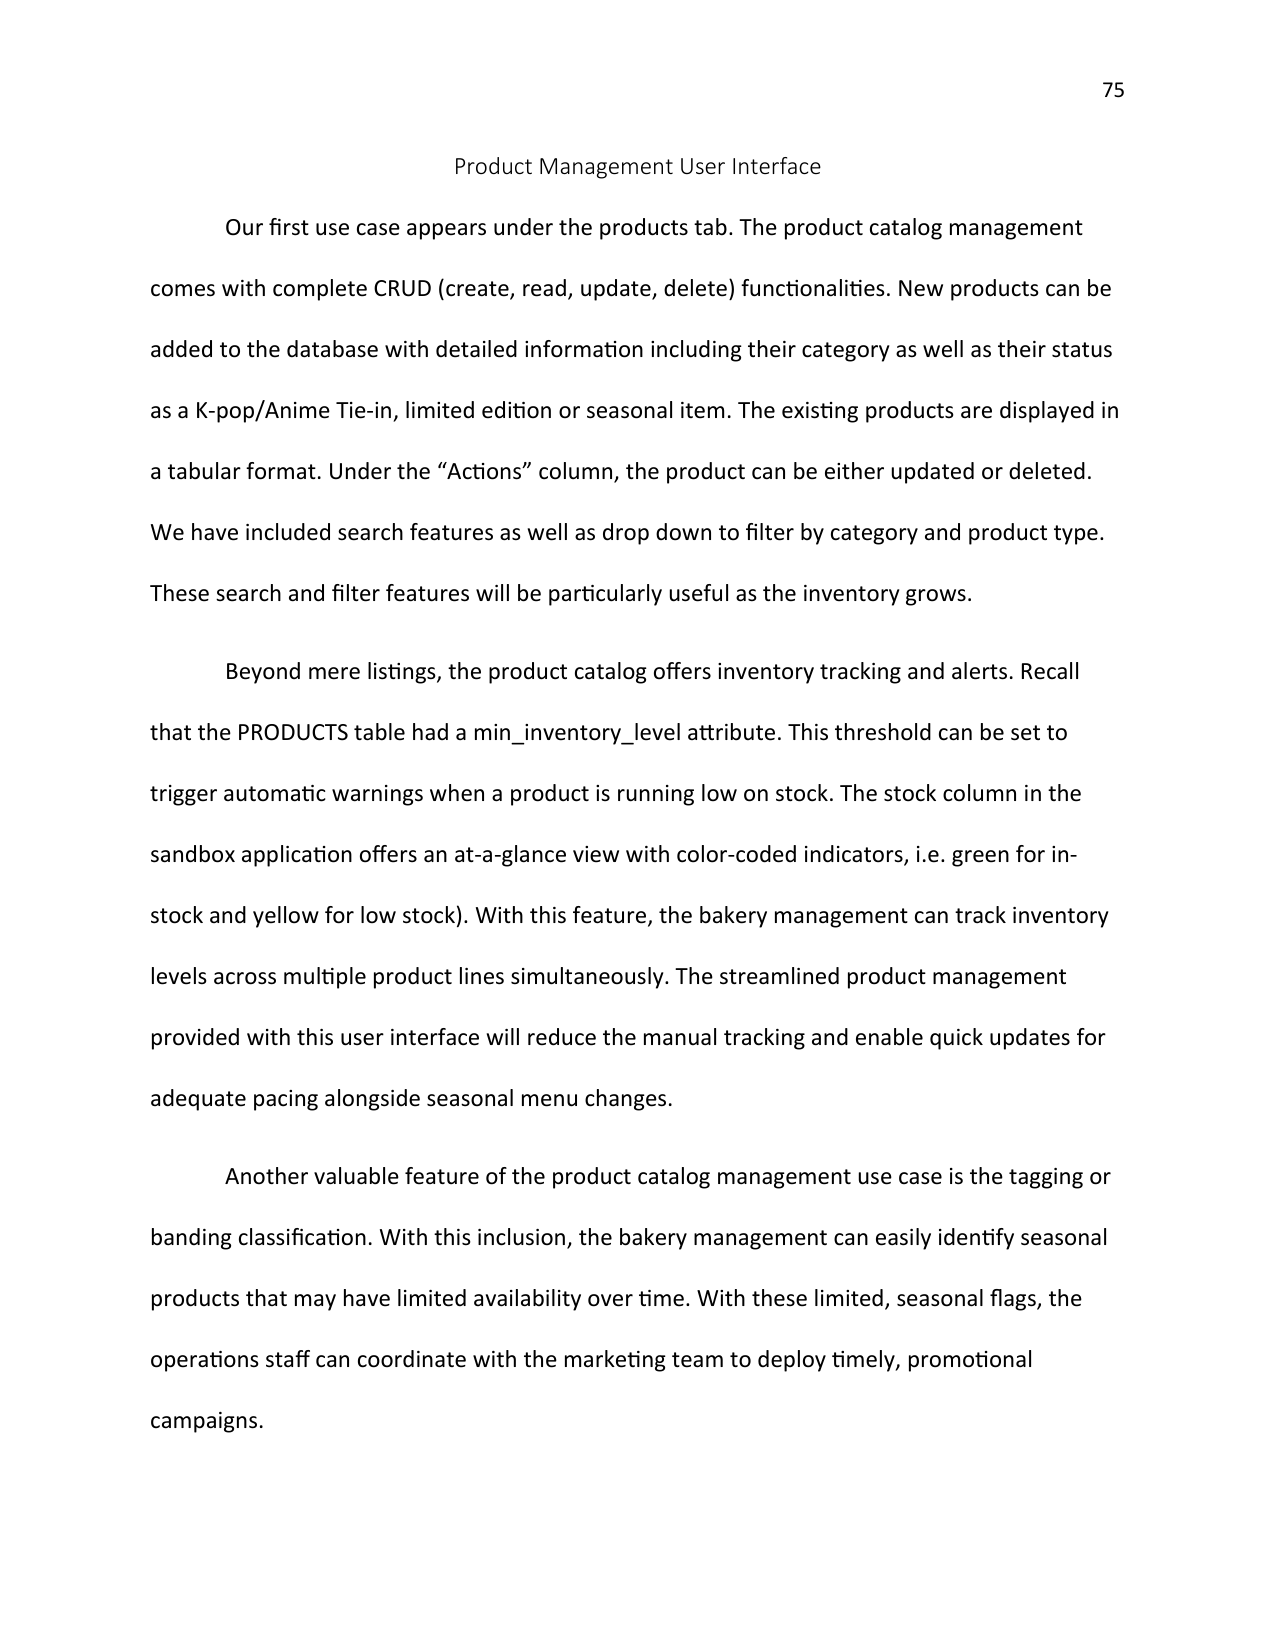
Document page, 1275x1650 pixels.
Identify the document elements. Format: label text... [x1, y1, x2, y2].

text Another valuable feature of the product catalog management use case is the tagging or banding classification. With this inclusion, the bakery management can easily identify seasonal products that may have limited availability over time. With these limited, seasonal flags, the operations staff can coordinate with the marketing team to deploy timely, promotional campaigns. [150, 1160, 1125, 1435]
text Our first use case appears under the products tab. The product catalog management comes with complete CRUD (create, read, update, delete) functionalities. New products can be added to the database with detailed information including their category as well as their status as a K-pop/Anime Tie-in, limited edition or seasonal item. The existing products are displayed in a tabular format. Under the “Actions” column, the product can be either updated or deleted. We have included search features as well as drop down to filter by category and product type. These search and filter features will be particularly useful as the inventory grows. [150, 211, 1125, 608]
subtitle Product Management User Interface [150, 150, 1125, 181]
text Beyond mere listings, the product catalog offers inventory tracking and alerts. Recall that the PRODUCTS table had a min_inventory_level attribute. This threshold can be set to trigger automatic warnings when a product is running low on stock. The stock column in the sandbox application offers an at-a-glance view with color-coded indicators, i.e. green for in-stock and yellow for low stock). With this feature, the bakery management can track inventory levels across multiple product lines simultaneously. The streamlined product management provided with this user interface will reduce the manual tracking and enable quick updates for adequate pacing alongside seasonal menu changes. [150, 655, 1125, 1113]
